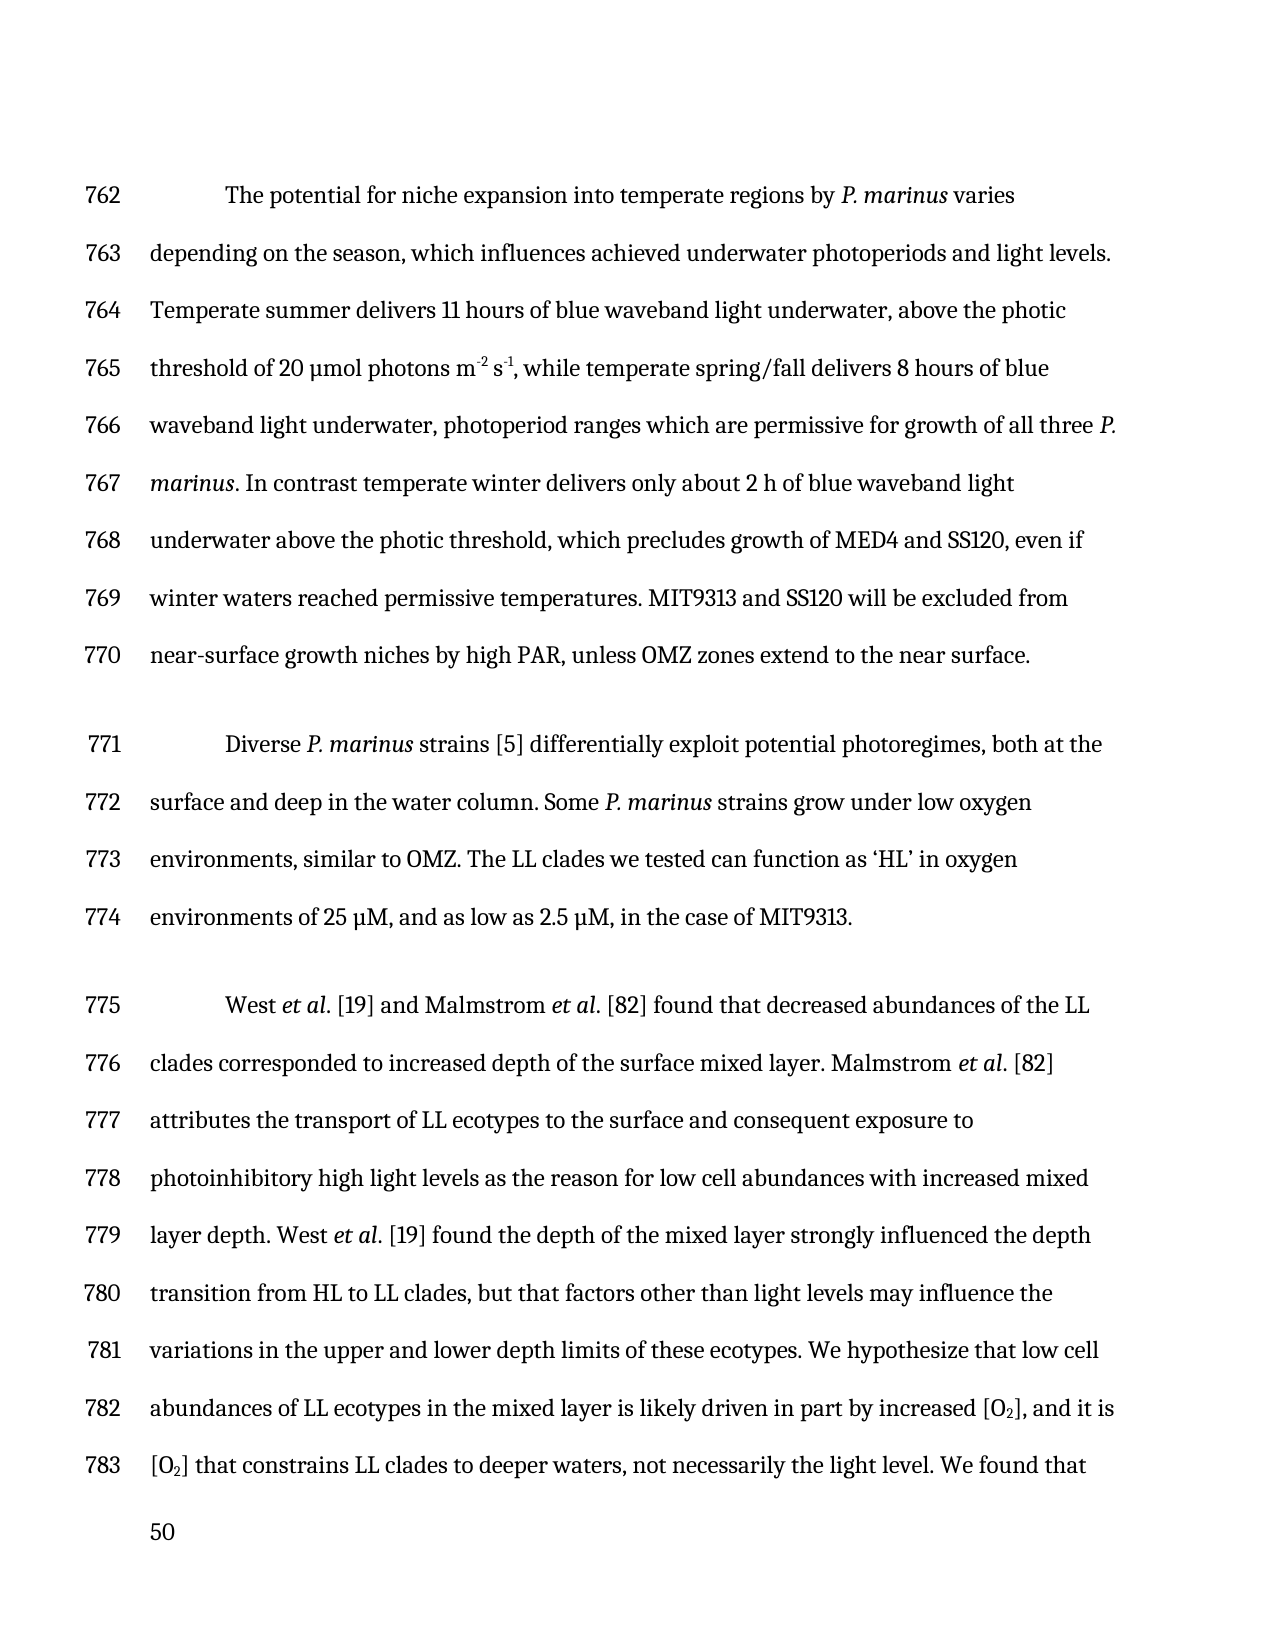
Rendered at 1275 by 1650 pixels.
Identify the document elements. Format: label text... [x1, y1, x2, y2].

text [150, 991, 1125, 1480]
text The potential for niche expansion into temperate regions by P. marinus varies depending on the season, which influences achieved underwater photoperiods and light levels. Temperate summer delivers 11 hours of blue waveband light underwater, above the photic threshold of 20 µmol photons m-2 s-1, while temperate spring/fall delivers 8 hours of blue waveband light underwater, photoperiod ranges which are permissive for growth of all three P. marinus. In contrast temperate winter delivers only about 2 h of blue waveband light underwater above the photic threshold, which precludes growth of MED4 and SS120, even if winter waters reached permissive temperatures. MIT9313 and SS120 will be excluded from near-surface growth niches by high PAR, unless OMZ zones extend to the near surface. [150, 181, 1125, 670]
text Diverse P. marinus strains [5] differentially exploit potential photoregimes, both at the surface and deep in the water column. Some P. marinus strains grow under low oxygen environments, similar to OMZ. The LL clades we tested can function as ‘HL’ in oxygen environments of 25 µM, and as low as 2.5 µM, in the case of MIT9313. [150, 730, 1125, 931]
